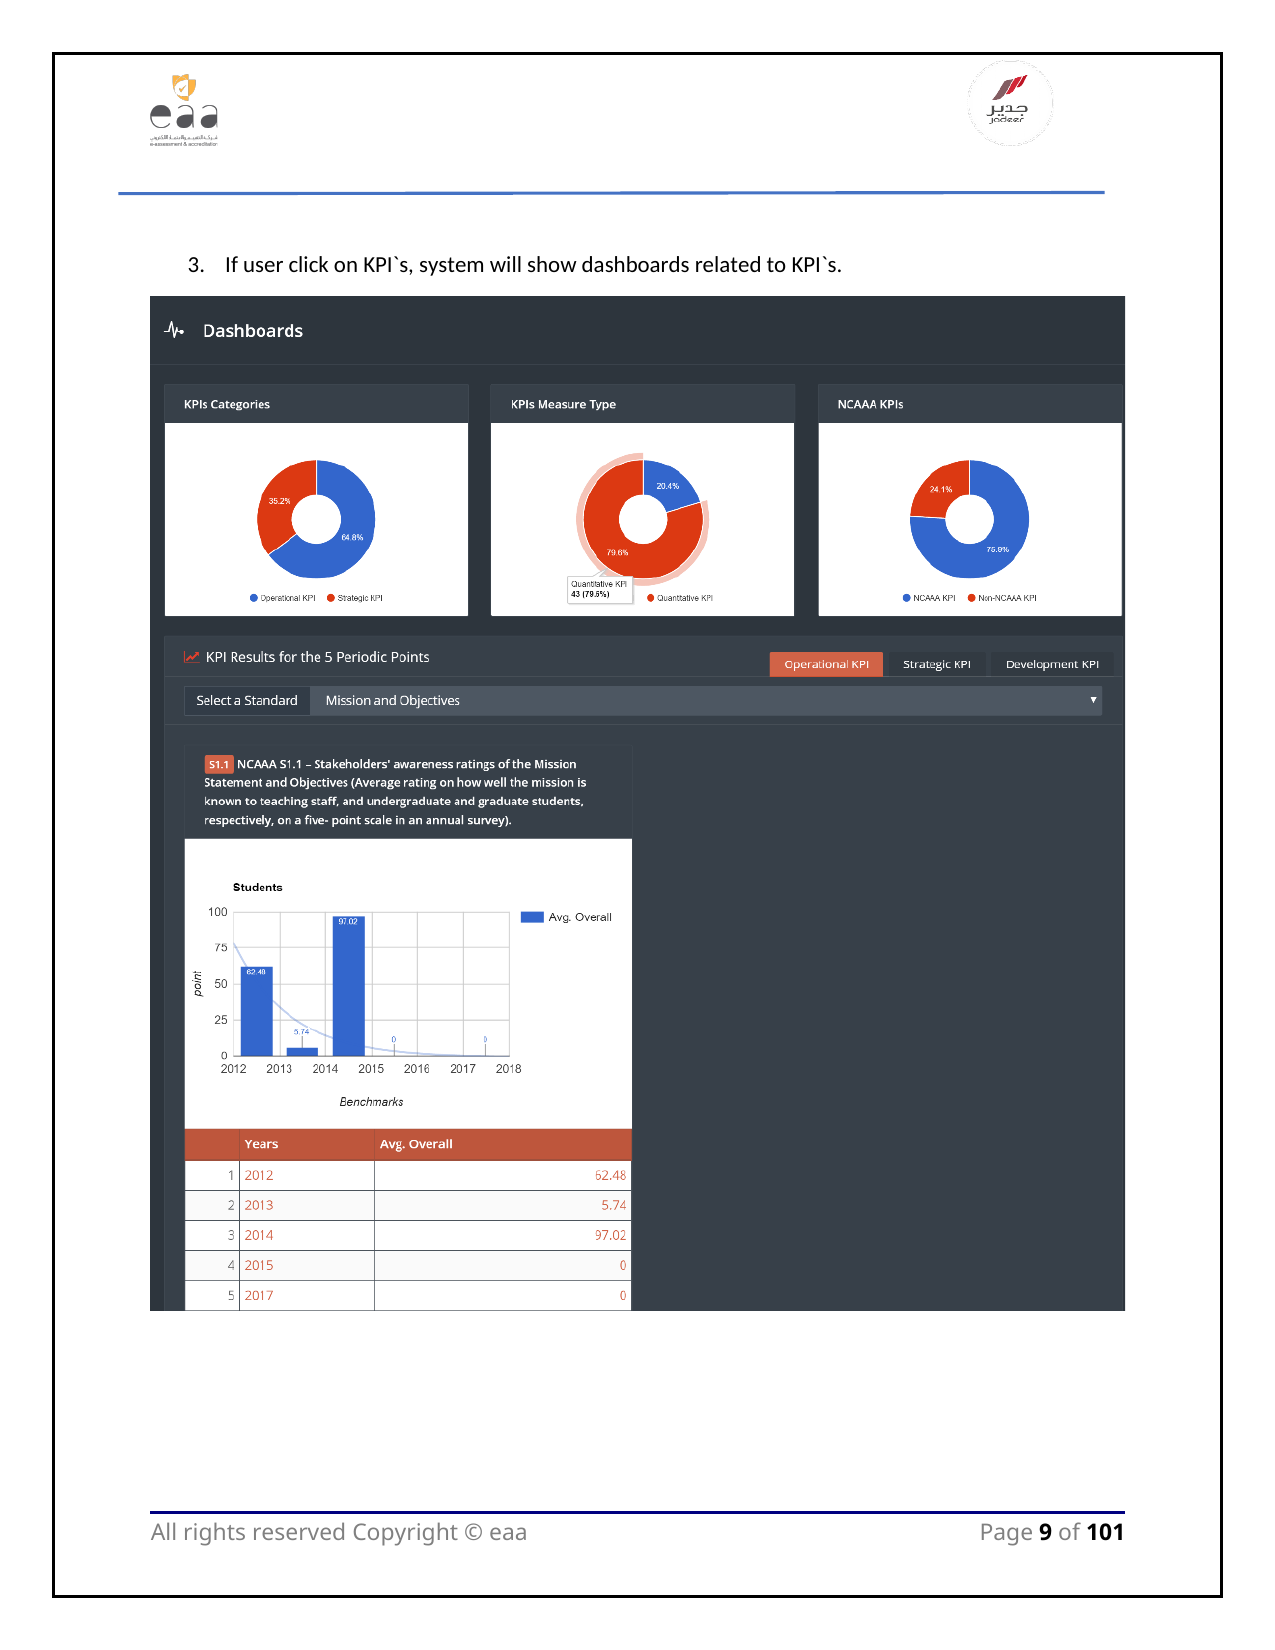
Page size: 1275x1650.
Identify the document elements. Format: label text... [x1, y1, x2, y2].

picture [967, 60, 1054, 146]
picture [150, 296, 1125, 1311]
picture [150, 74, 218, 146]
list If user click on KPI`s, system will show dashboards related to KPI`s. [187, 250, 1125, 278]
